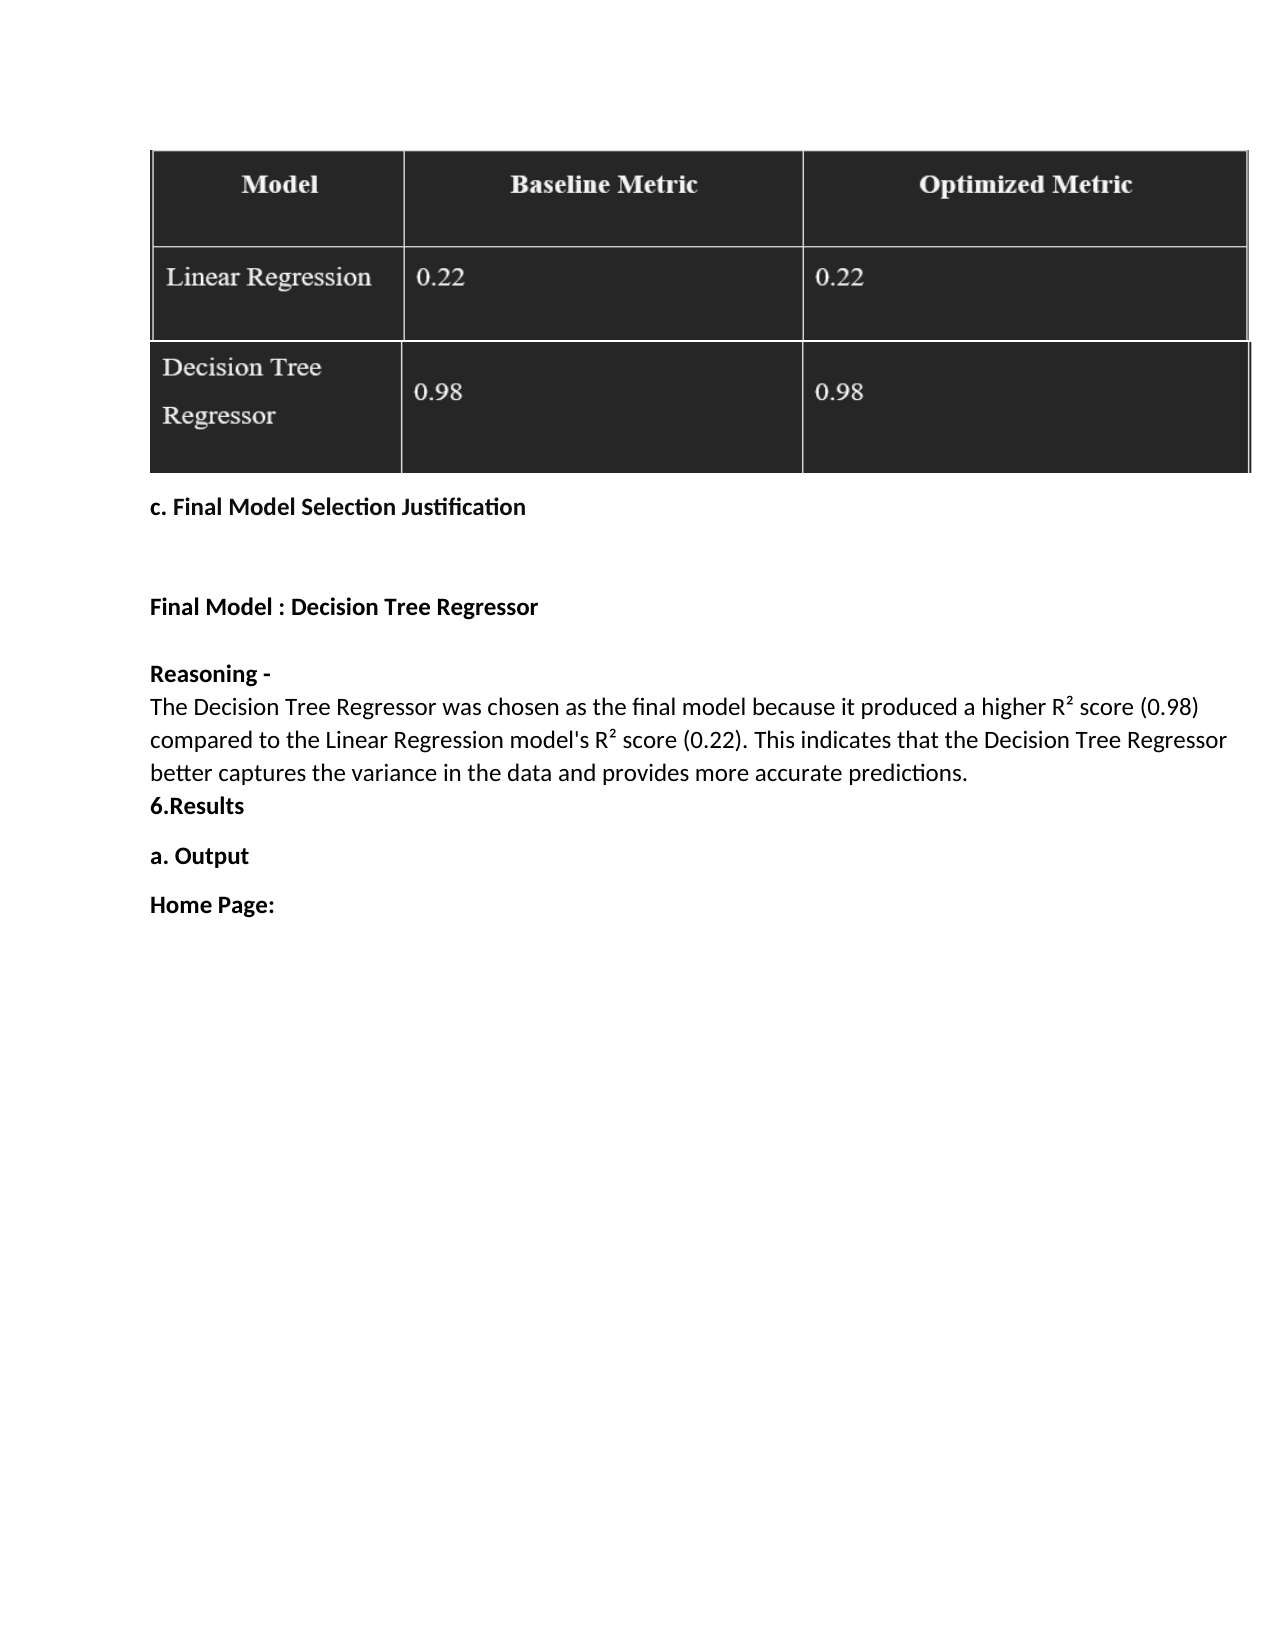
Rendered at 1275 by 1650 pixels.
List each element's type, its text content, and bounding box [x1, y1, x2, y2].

text Home Page: [150, 889, 1267, 920]
text The Decision Tree Regressor was chosen as the final model because it produced a higher R² score (0.98) compared to the Linear Regression model's R² score (0.22). This indicates that the Decision Tree Regressor better captures the variance in the data and provides more accurate predictions. [150, 691, 1267, 787]
text 6.Results [150, 790, 1267, 821]
picture [150, 342, 1252, 473]
text a. Output [150, 840, 1267, 870]
text c. Final Model Selection Justification [150, 491, 1267, 522]
text Final Model : Decision Tree Regressor [150, 591, 1267, 622]
text Reasoning - [150, 658, 1267, 688]
picture [150, 150, 1249, 340]
